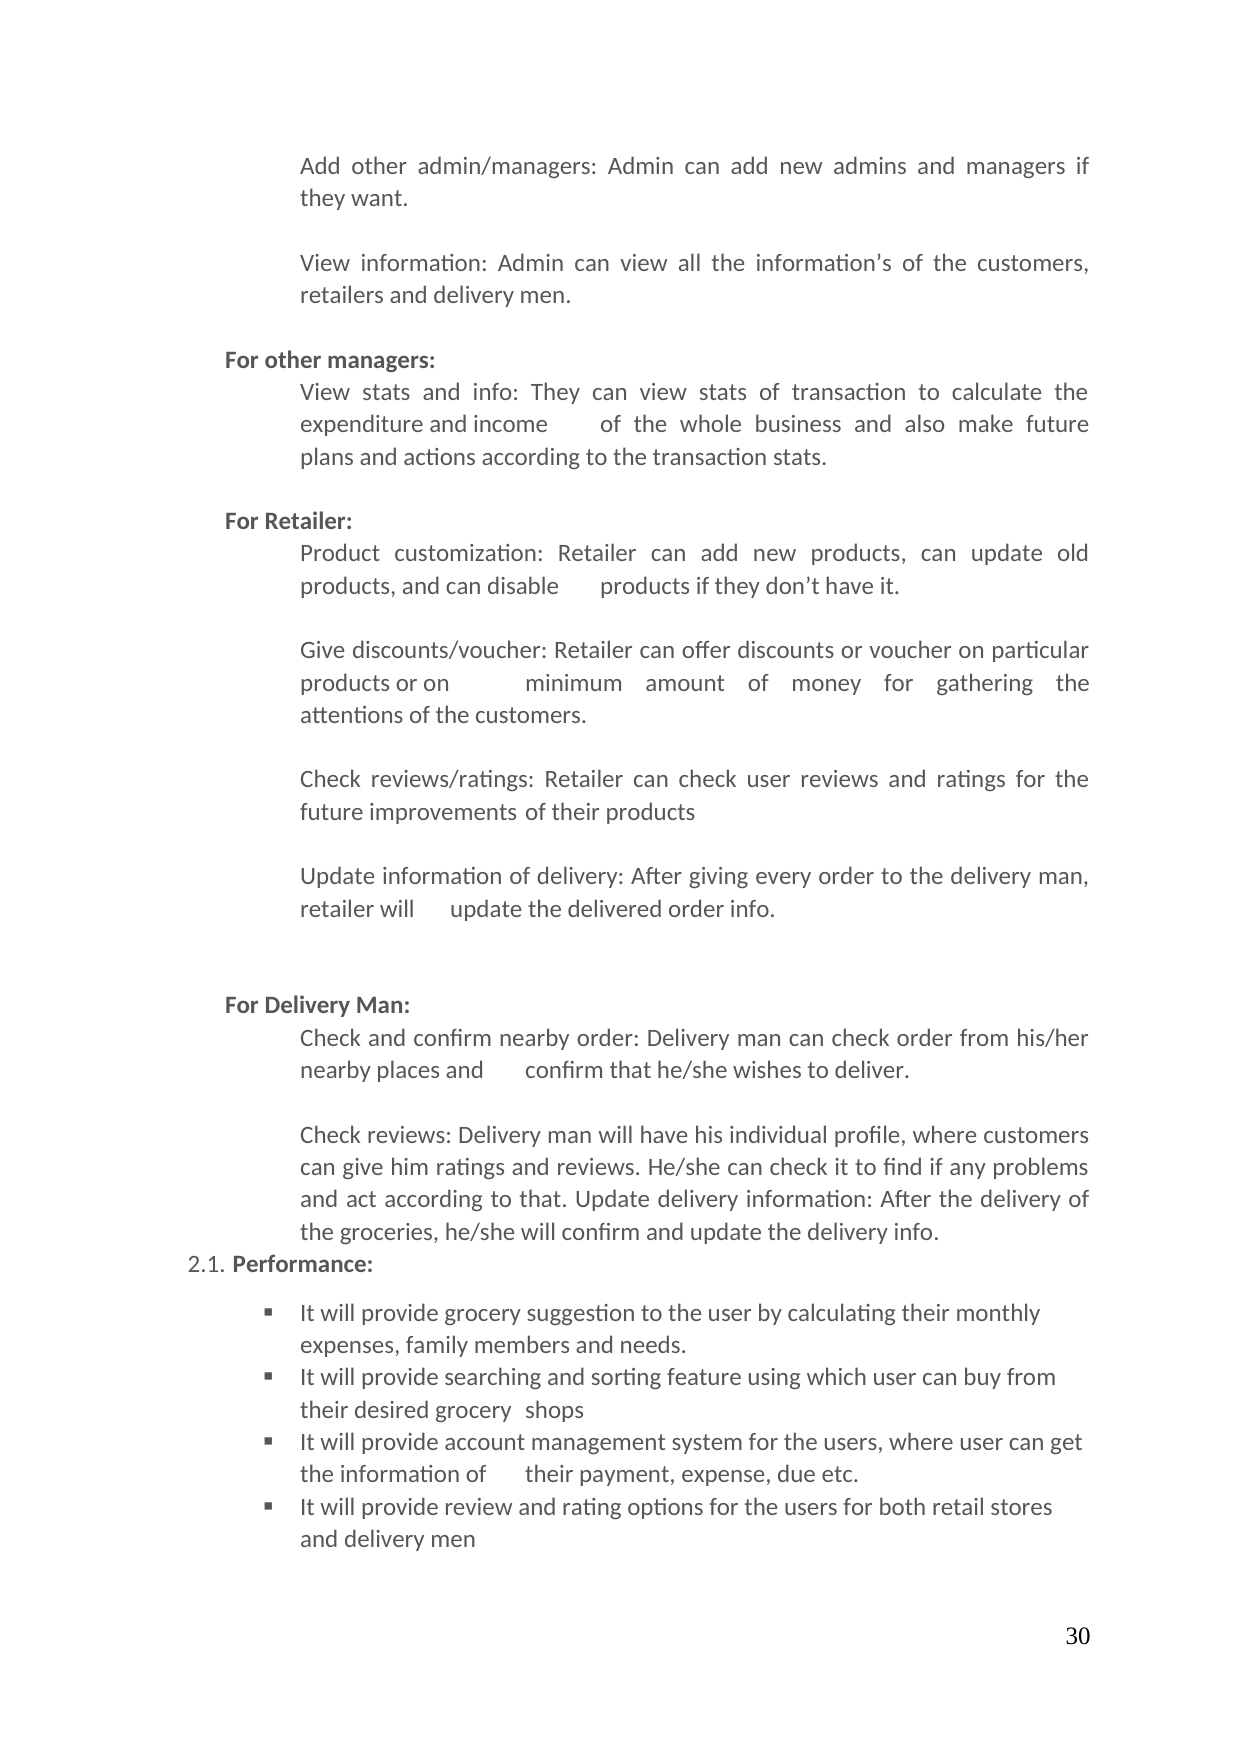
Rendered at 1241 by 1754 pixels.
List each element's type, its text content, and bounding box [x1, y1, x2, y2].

text For Retailer: [150, 505, 1090, 536]
list It will provide account management system for the users, where user can get the information of their payment, expense, due etc. [262, 1426, 1090, 1489]
list It will provide review and rating options for the users for both retail stores and delivery men [262, 1491, 1090, 1553]
text Product customization: Retailer can add new products, can update old products, and can disable products if they don’t have it. [300, 537, 1090, 600]
text Check reviews: Delivery man will have his individual profile, where customers can give him ratings and reviews. He/she can check it to find if any problems and act according to that. Update delivery information: After the delivery of the groceries, he/she will confirm and update the delivery info. [300, 1119, 1090, 1246]
text Update information of delivery: After giving every order to the delivery man, retailer will update the delivered order info. [300, 860, 1090, 923]
list It will provide grocery suggestion to the user by calculating their monthly expenses, family members and needs. [262, 1297, 1090, 1360]
list It will provide searching and sorting feature using which user can buy from their desired grocery shops [262, 1361, 1090, 1424]
text Check reviews/ratings: Retailer can check user reviews and ratings for the future improvements of their products [300, 763, 1090, 826]
text View information: Admin can view all the information’s of the customers, retailers and delivery men. [300, 247, 1090, 310]
list Performance: [187, 1248, 1090, 1278]
text View stats and info: They can view stats of transaction to calculate the expenditure and income of the whole business and also make future plans and actions according to the transaction stats. [300, 376, 1090, 471]
text Check and confirm nearby order: Delivery man can check order from his/her nearby places and confirm that he/she wishes to deliver. [300, 1022, 1090, 1085]
text Add other admin/managers: Admin can add new admins and managers if they want. [300, 150, 1090, 213]
text Give discounts/voucher: Retailer can offer discounts or voucher on particular products or on minimum amount of money for gathering the attentions of the customers. [300, 634, 1090, 729]
text For other managers: [150, 344, 1090, 374]
text For Delivery Man: [150, 989, 1090, 1020]
